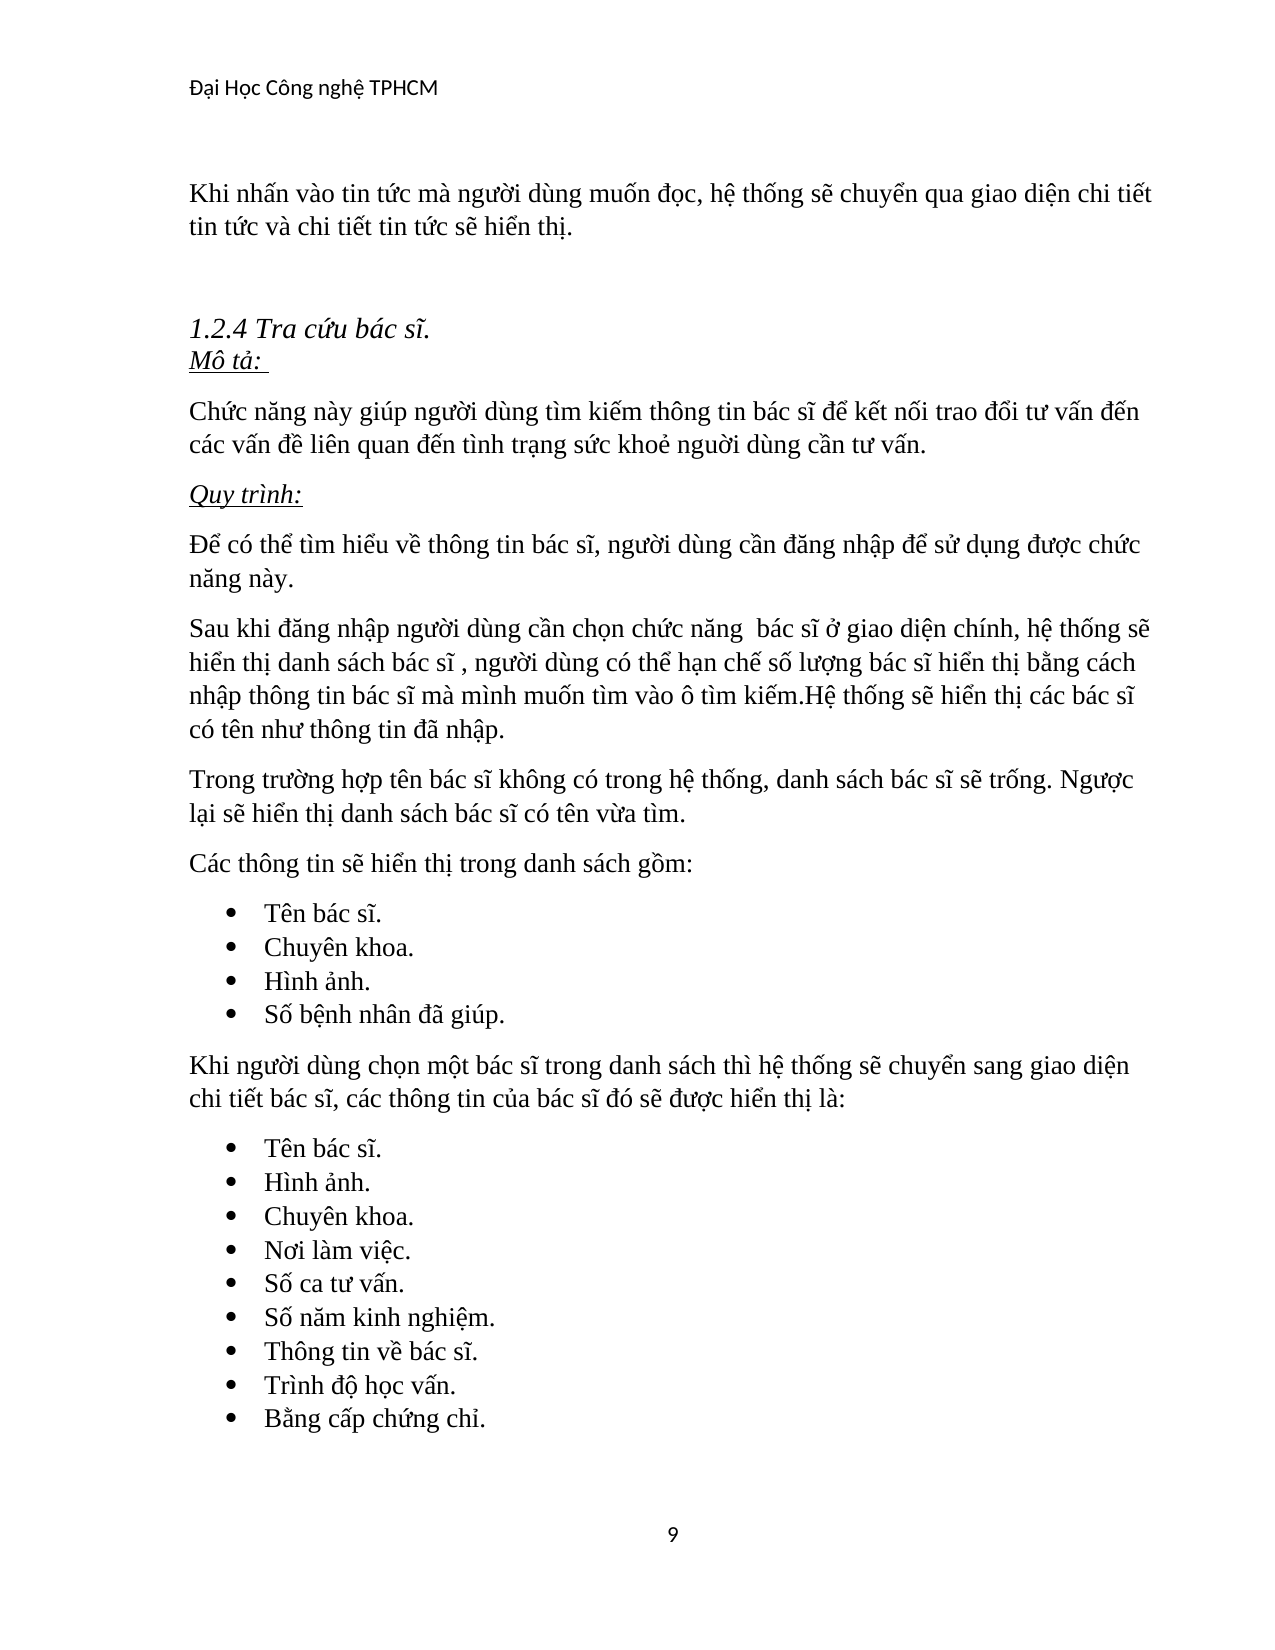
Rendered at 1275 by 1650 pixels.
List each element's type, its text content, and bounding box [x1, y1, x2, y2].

list Tên bác sĩ. [226, 897, 1156, 928]
list Hình ảnh. [226, 965, 1156, 996]
list Tên bác sĩ. [226, 1133, 1156, 1164]
text Để có thể tìm hiểu về thông tin bác sĩ, người dùng cần đăng nhập để sử dụng được chức năng này. [189, 529, 1156, 593]
list Nơi làm việc. [226, 1234, 1156, 1265]
list Hình ảnh. [226, 1166, 1156, 1198]
list Chuyên khoa. [226, 1200, 1156, 1231]
text Mô tả: [189, 344, 1156, 376]
list Số ca tư vấn. [226, 1268, 1156, 1299]
list Chuyên khoa. [226, 931, 1156, 962]
list Bằng cấp chứng chỉ. [226, 1403, 1156, 1434]
text Khi nhấn vào tin tức mà người dùng muốn đọc, hệ thống sẽ chuyển qua giao diện chi tiết tin tức và chi tiết tin tức sẽ hiển thị. [189, 177, 1156, 242]
text Các thông tin sẽ hiển thị trong danh sách gồm: [189, 847, 1156, 878]
list Số bệnh nhân đã giúp. [226, 998, 1156, 1030]
list Số năm kinh nghiệm. [226, 1301, 1156, 1333]
text Trong trường hợp tên bác sĩ không có trong hệ thống, danh sách bác sĩ sẽ trống. Ngược lại sẽ hiển thị danh sách bác sĩ có tên vừa tìm. [189, 763, 1156, 828]
text Quy trình: [189, 478, 1156, 509]
list Trình độ học vấn. [226, 1369, 1156, 1400]
text Khi người dùng chọn một bác sĩ trong danh sách thì hệ thống sẽ chuyển sang giao diện chi tiết bác sĩ, các thông tin của bác sĩ đó sẽ được hiển thị là: [189, 1049, 1156, 1113]
text Chức năng này giúp người dùng tìm kiếm thông tin bác sĩ để kết nối trao đổi tư vấn đến các vấn đề liên quan đến tình trạng sức khoẻ nguời dùng cần tư vấn. [189, 395, 1156, 459]
subtitle 1.2.4 Tra cứu bác sĩ. [189, 311, 1156, 344]
list Thông tin về bác sĩ. [226, 1335, 1156, 1366]
text Sau khi đăng nhập người dùng cần chọn chức năng bác sĩ ở giao diện chính, hệ thống sẽ hiển thị danh sách bác sĩ , người dùng có thể hạn chế số lượng bác sĩ hiển thị bằng cách nhập thông tin bác sĩ mà mình muốn tìm vào ô tìm kiếm.Hệ thống sẽ hiển thị các bác sĩ có tên như thông tin đã nhập. [189, 612, 1156, 744]
